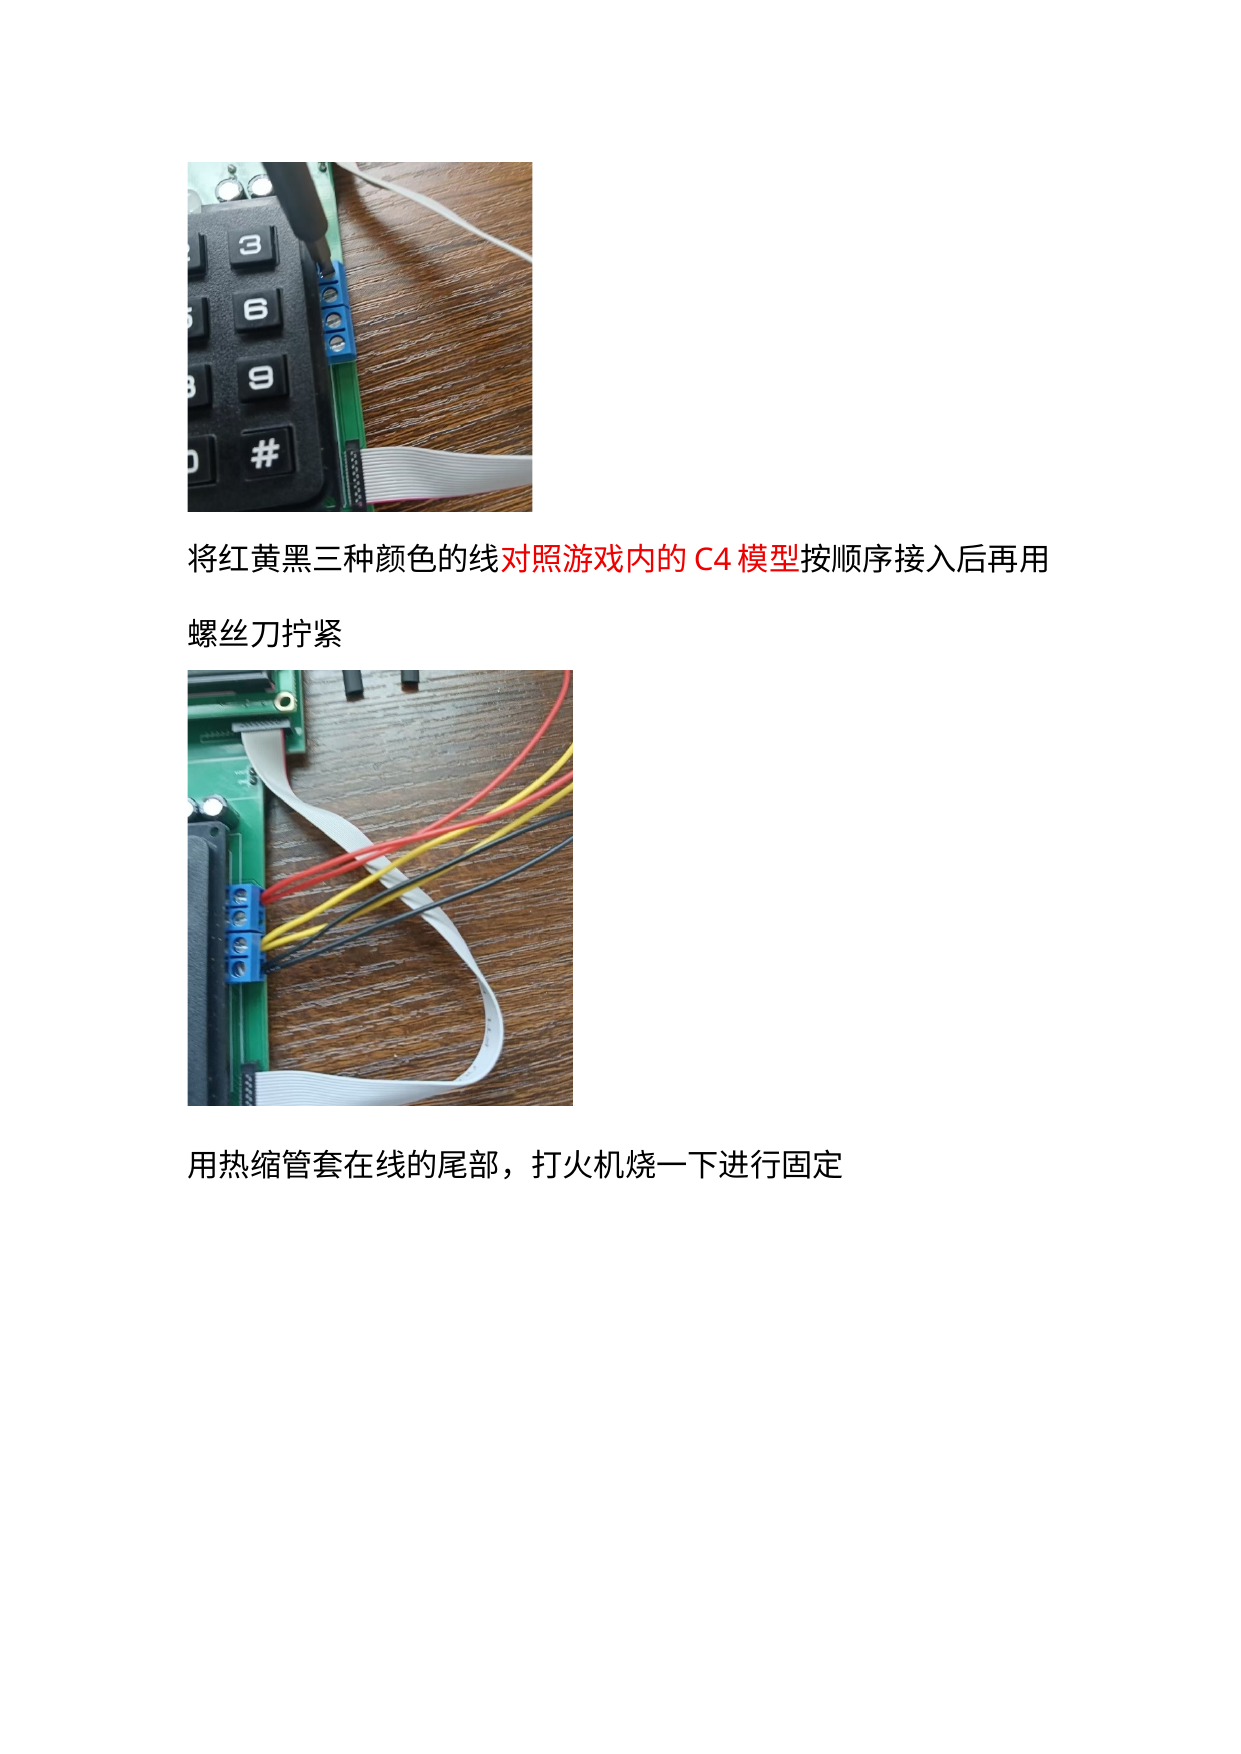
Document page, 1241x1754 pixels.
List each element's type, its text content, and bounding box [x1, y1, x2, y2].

text 将红黄黑三种颜色的线对照游戏内的C4模型按顺序接入后再用螺丝刀拧紧 [187, 524, 1053, 664]
text 用热缩管套在线的尾部，打火机烧一下进行固定 [187, 1130, 1053, 1195]
picture [187, 162, 533, 512]
picture [187, 670, 573, 1106]
